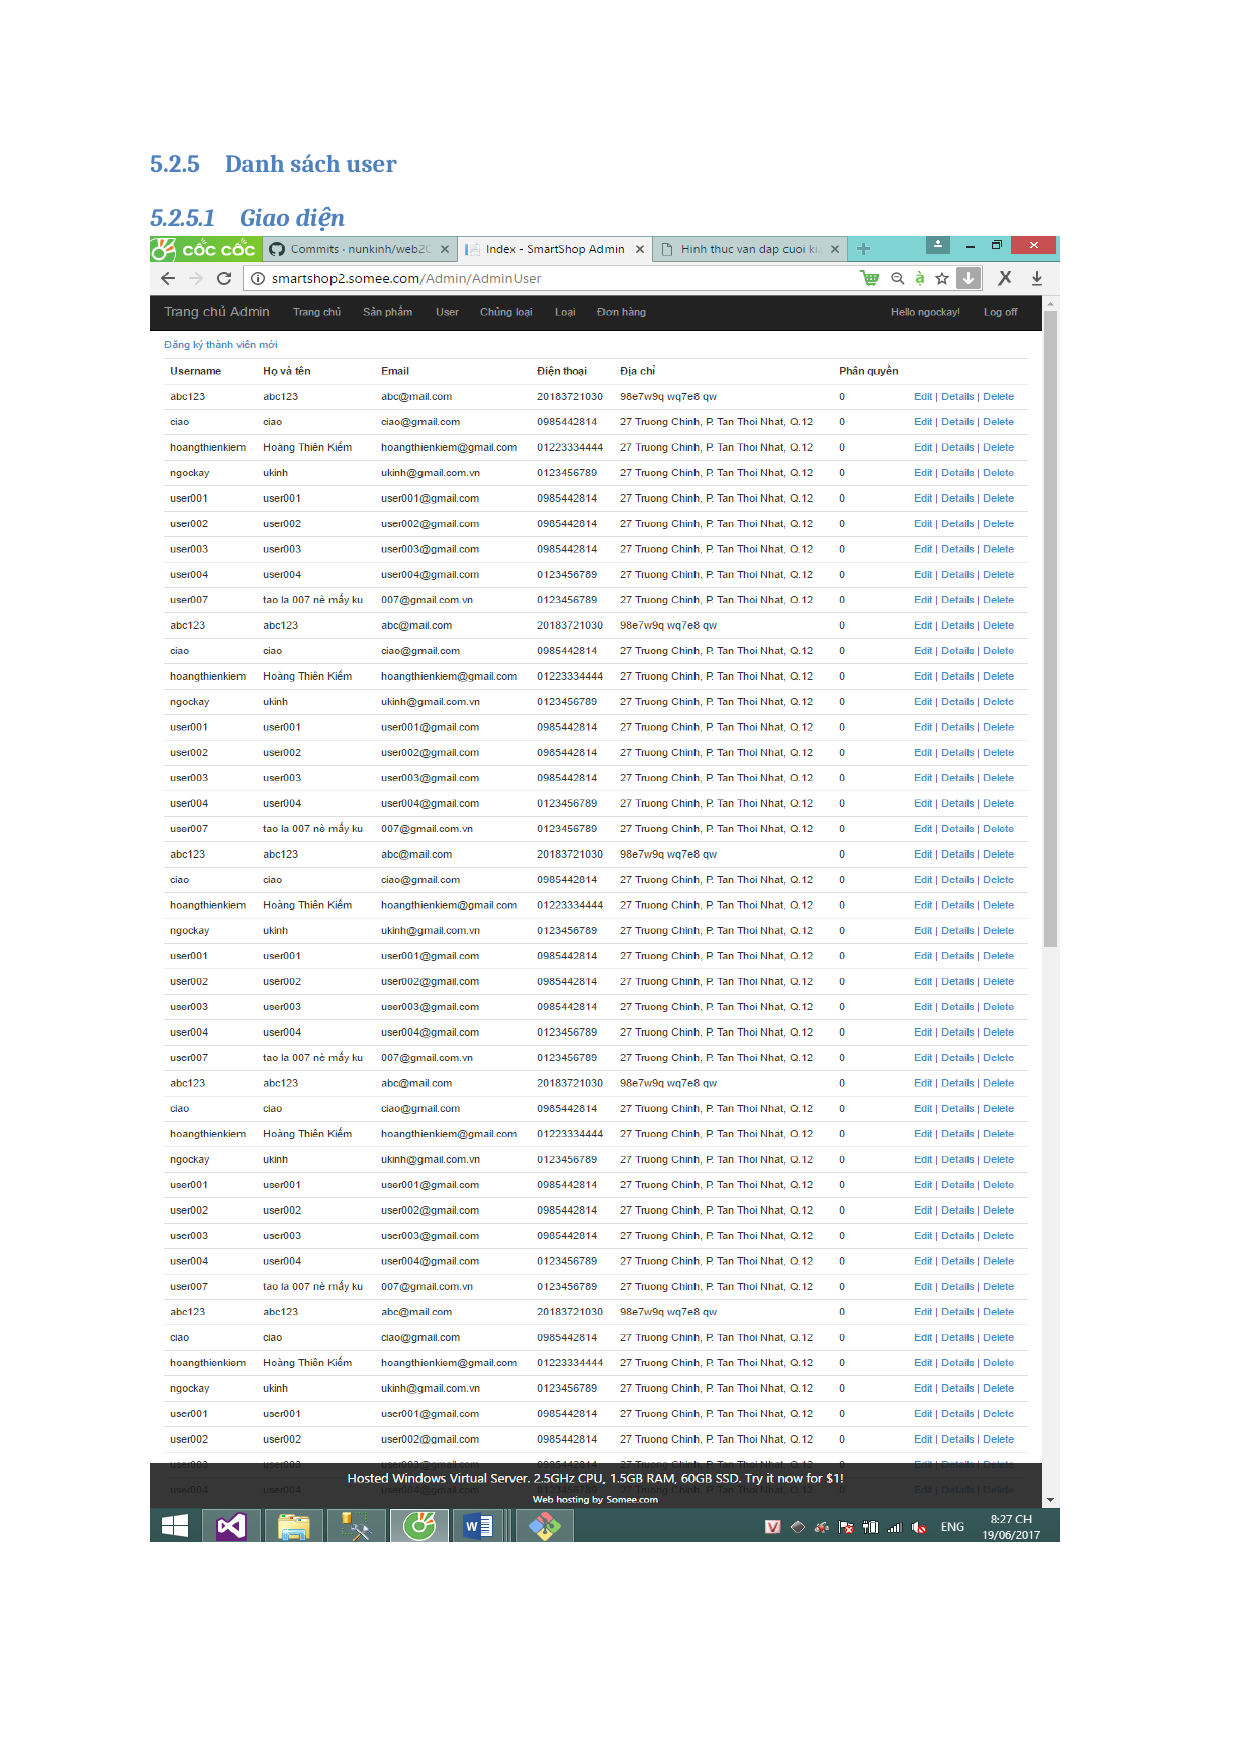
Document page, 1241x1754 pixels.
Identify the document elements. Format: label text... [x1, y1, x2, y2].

picture [150, 236, 1060, 1542]
subtitle Giao diện [150, 204, 1090, 233]
subtitle Danh sách user [150, 150, 1090, 179]
